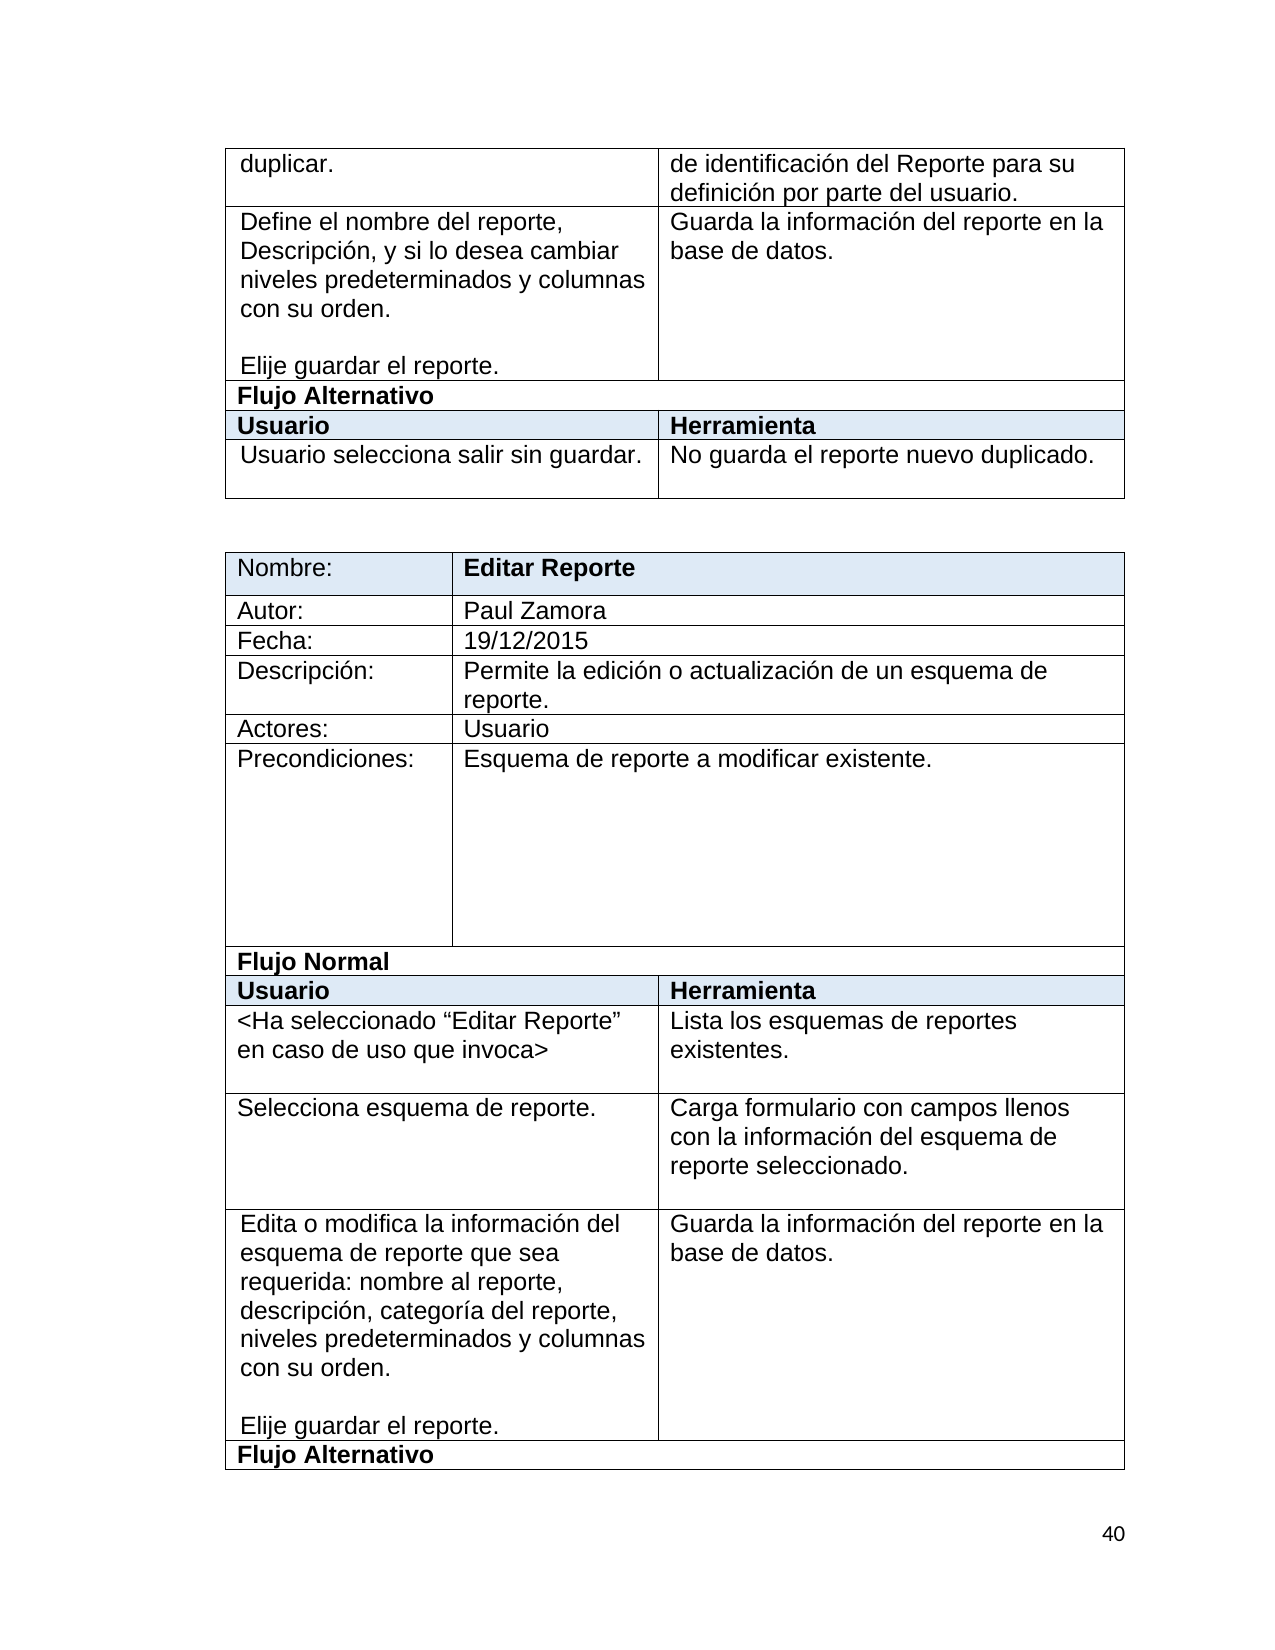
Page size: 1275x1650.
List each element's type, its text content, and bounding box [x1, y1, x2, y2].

table_cell Flujo Normal [226, 947, 1124, 975]
table_cell Define el nombre del reporte, Descripción, y si lo desea cambiar niveles predeterminados y columnas con su orden. Elije guardar el reporte. [226, 207, 658, 380]
table_cell Fecha: [226, 626, 452, 655]
table_cell Usuario [453, 715, 1124, 743]
table_cell Herramienta [659, 976, 1124, 1005]
table_cell <Ha seleccionado “Editar Reporte” en caso de uso que invoca> [226, 1006, 658, 1092]
table_cell Descripción: [226, 656, 452, 713]
table_cell Selecciona esquema de reporte. [226, 1094, 658, 1208]
table_cell Usuario [226, 411, 658, 439]
table_cell Autor: [226, 596, 452, 625]
table_cell Usuario [226, 976, 658, 1005]
table_cell Herramienta [659, 411, 1124, 439]
table_cell Usuario selecciona salir sin guardar. [226, 440, 658, 498]
table_header Editar Reporte [453, 553, 1124, 595]
table_cell Flujo Alternativo [226, 381, 1124, 409]
table_cell Edita o modifica la información del esquema de reporte que sea requerida: nombre al reporte, descripción, categoría del reporte, niveles predeterminados y columnas con su orden. Elije guardar el reporte. [226, 1210, 658, 1439]
table_cell Guarda la información del reporte en la base de datos. [659, 207, 1124, 380]
table_cell 19/12/2015 [453, 626, 1124, 655]
table_cell Lista los esquemas de reportes existentes. [659, 1006, 1124, 1092]
table_cell Flujo Alternativo [226, 1441, 1124, 1469]
table_cell Precondiciones: [226, 744, 452, 946]
table_cell Guarda la información del reporte en la base de datos. [659, 1210, 1124, 1439]
table_cell Permite la edición o actualización de un esquema de reporte. [453, 656, 1124, 713]
table_cell Actores: [226, 715, 452, 743]
table_header Nombre: [226, 553, 452, 595]
table_cell No guarda el reporte nuevo duplicado. [659, 440, 1124, 498]
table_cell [659, 149, 1124, 206]
table_cell Paul Zamora [453, 596, 1124, 625]
table_cell Carga formulario con campos llenos con la información del esquema de reporte seleccionado. [659, 1094, 1124, 1208]
table_cell Esquema de reporte a modificar existente. [453, 744, 1124, 946]
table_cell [226, 149, 658, 206]
